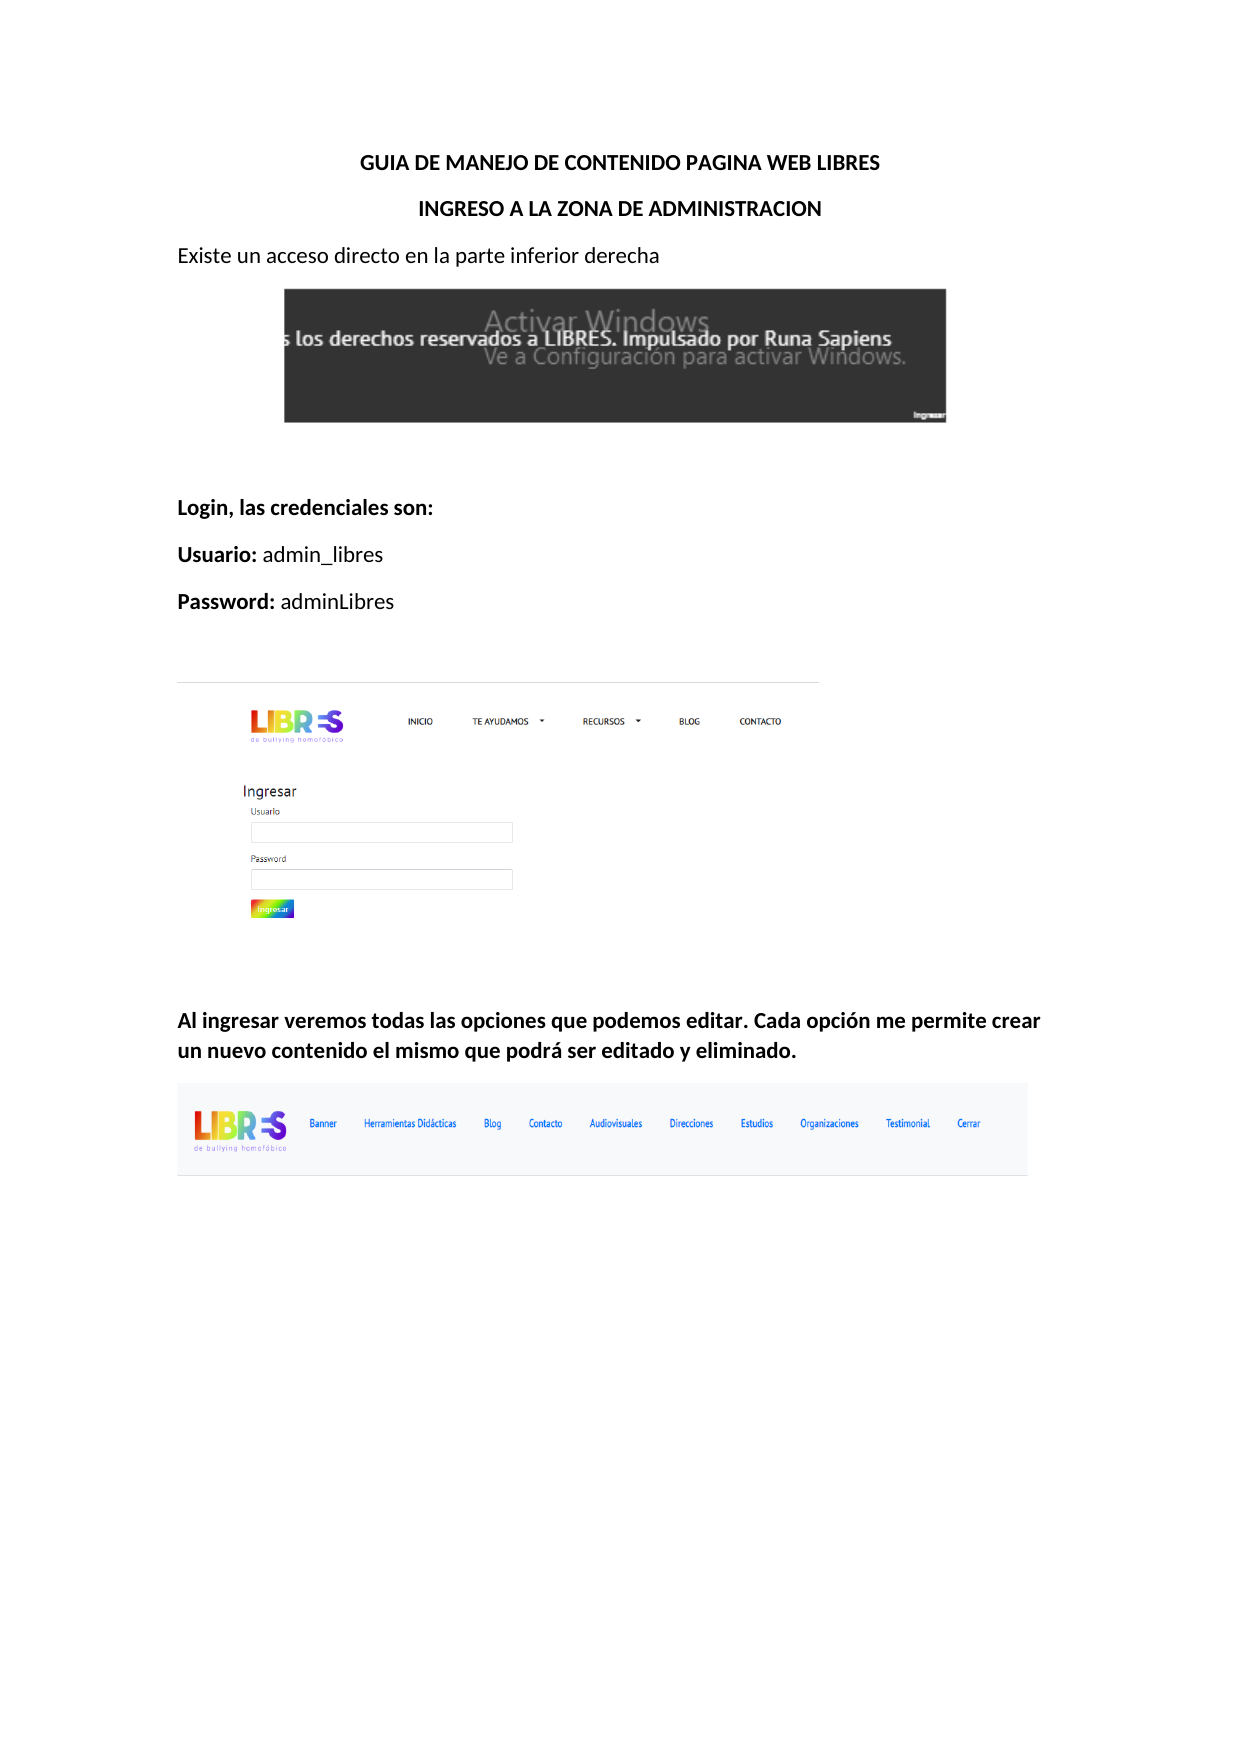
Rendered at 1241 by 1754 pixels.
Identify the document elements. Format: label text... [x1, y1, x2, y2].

text Password: adminLibres [177, 587, 1063, 615]
text INGRESO A LA ZONA DE ADMINISTRACION [177, 194, 1063, 222]
text Usuario: admin_libres [177, 540, 1063, 568]
text GUIA DE MANEJO DE CONTENIDO PAGINA WEB LIBRES [177, 148, 1063, 176]
picture [177, 681, 819, 941]
picture [284, 288, 956, 428]
text Existe un acceso directo en la parte inferior derecha [177, 241, 1063, 269]
picture [177, 1083, 1028, 1442]
text Al ingresar veremos todas las opciones que podemos editar. Cada opción me permite crear un nuevo contenido el mismo que podrá ser editado y eliminado. [177, 1006, 1063, 1065]
text Login, las credenciales son: [177, 493, 1063, 521]
